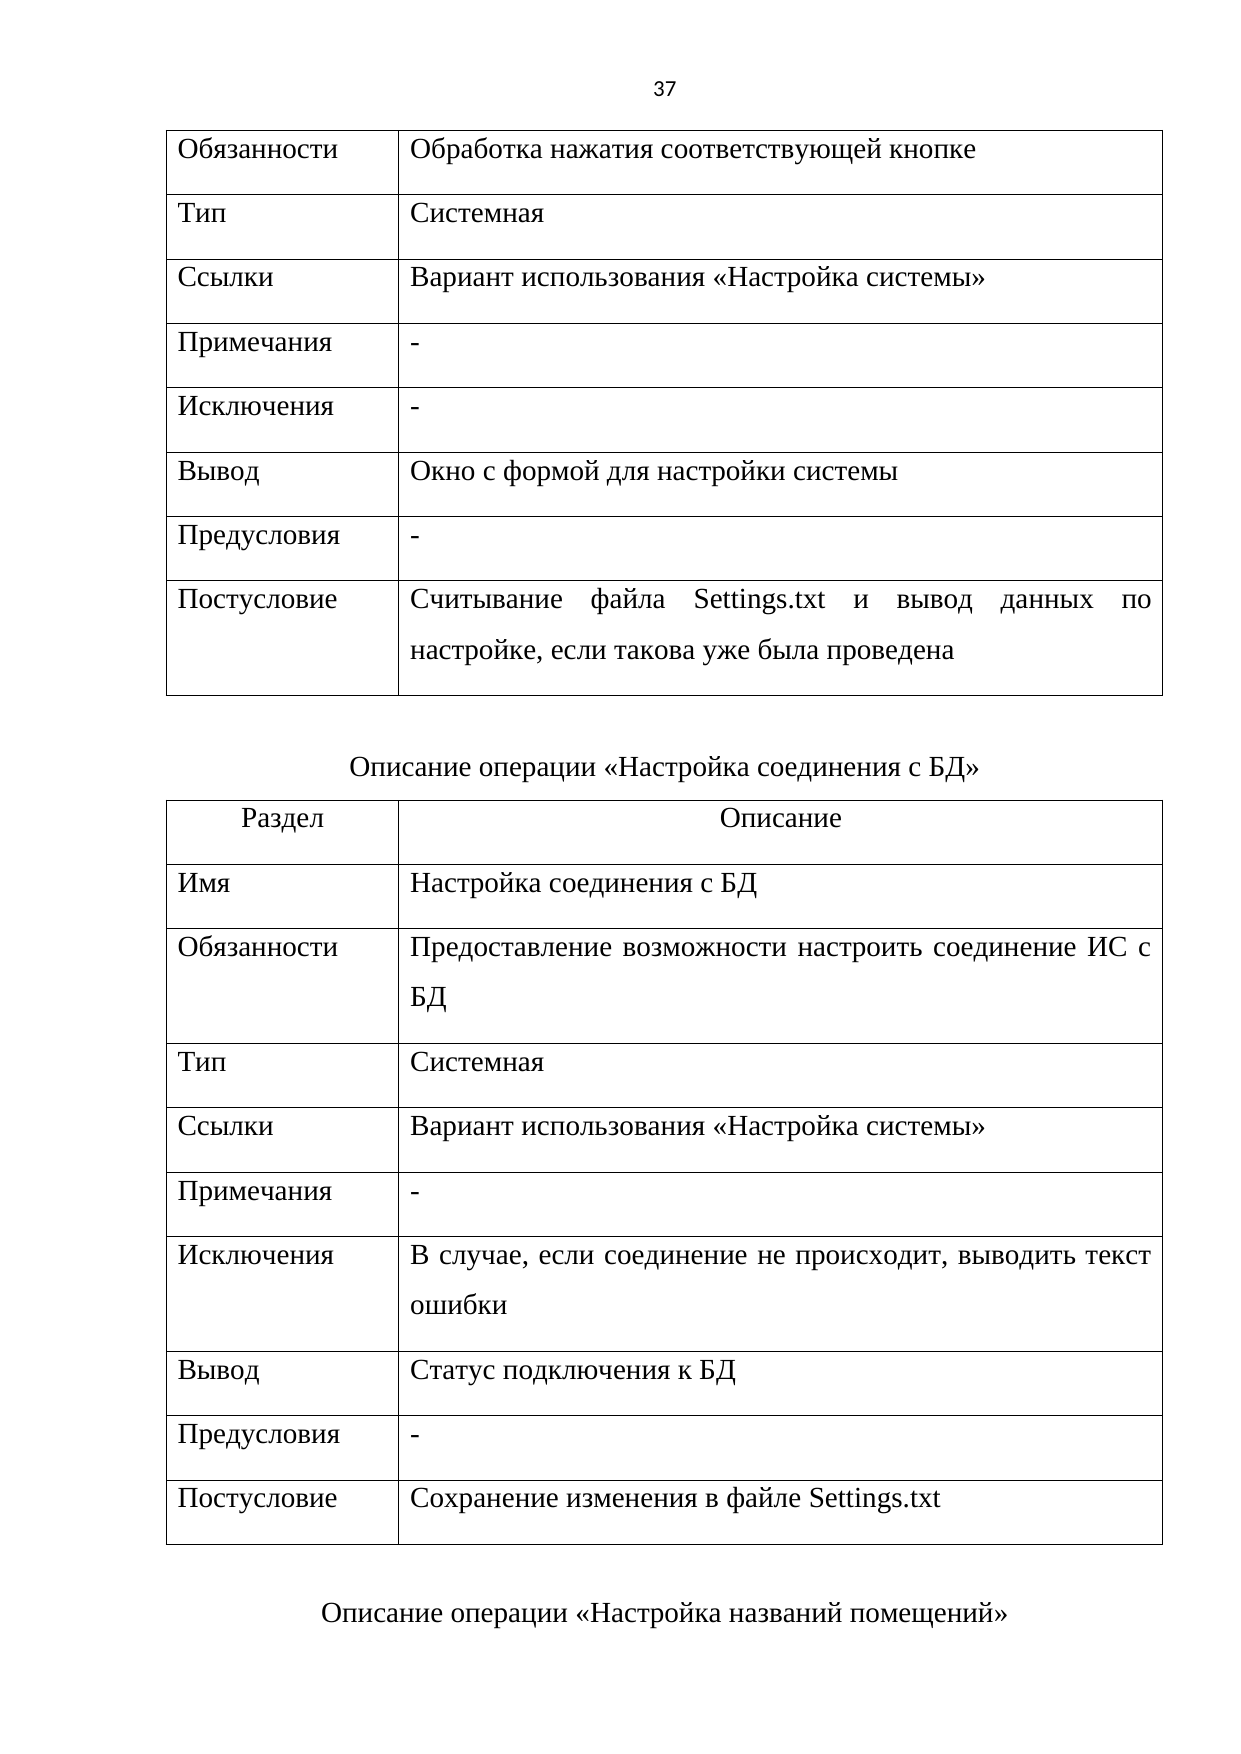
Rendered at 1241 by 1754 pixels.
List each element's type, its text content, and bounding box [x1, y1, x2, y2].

table_cell Постусловие [167, 1481, 398, 1544]
table_cell Имя [167, 865, 398, 928]
table_cell Ссылки [167, 260, 398, 323]
table_cell Исключения [167, 1237, 398, 1351]
table_cell Тип [167, 195, 398, 258]
table_cell Обязанности [167, 131, 398, 194]
table_header Раздел [167, 801, 398, 864]
table_cell Считывание файла Settings.txt и вывод данных по настройке, если такова уже была проведена [399, 581, 1162, 695]
table_cell - [399, 388, 1162, 452]
table_cell Примечания [167, 324, 398, 387]
table_cell Предусловия [167, 1416, 398, 1479]
table_cell - [399, 1173, 1162, 1236]
table_cell Вариант использования «Настройка системы» [399, 260, 1162, 323]
table_cell Сохранение изменения в файле Settings.txt [399, 1481, 1162, 1544]
table_cell Предусловия [167, 517, 398, 580]
text Описание операции «Настройка названий помещений» [177, 1595, 1152, 1629]
table_cell Исключения [167, 388, 398, 452]
table_cell - [399, 324, 1162, 387]
table_cell Вывод [167, 1352, 398, 1415]
table_cell Окно с формой для настройки системы [399, 453, 1162, 516]
table_cell Системная [399, 1044, 1162, 1107]
table_cell Постусловие [167, 581, 398, 695]
table_cell Статус подключения к БД [399, 1352, 1162, 1415]
table_cell - [399, 517, 1162, 580]
table_cell Примечания [167, 1173, 398, 1236]
table_cell Настройка соединения с БД [399, 865, 1162, 928]
table_cell Тип [167, 1044, 398, 1107]
table_cell - [399, 1416, 1162, 1479]
table_cell Вариант использования «Настройка системы» [399, 1108, 1162, 1172]
table_cell Системная [399, 195, 1162, 258]
table_cell В случае, если соединение не происходит, выводить текст ошибки [399, 1237, 1162, 1351]
table_cell Вывод [167, 453, 398, 516]
table_cell Обязанности [167, 929, 398, 1043]
text Описание операции «Настройка соединения с БД» [177, 749, 1152, 783]
table_cell Обработка нажатия соответствующей кнопке [399, 131, 1162, 194]
table_cell Предоставление возможности настроить соединение ИС с БД [399, 929, 1162, 1043]
table_header Описание [399, 801, 1162, 864]
table_cell Ссылки [167, 1108, 398, 1172]
